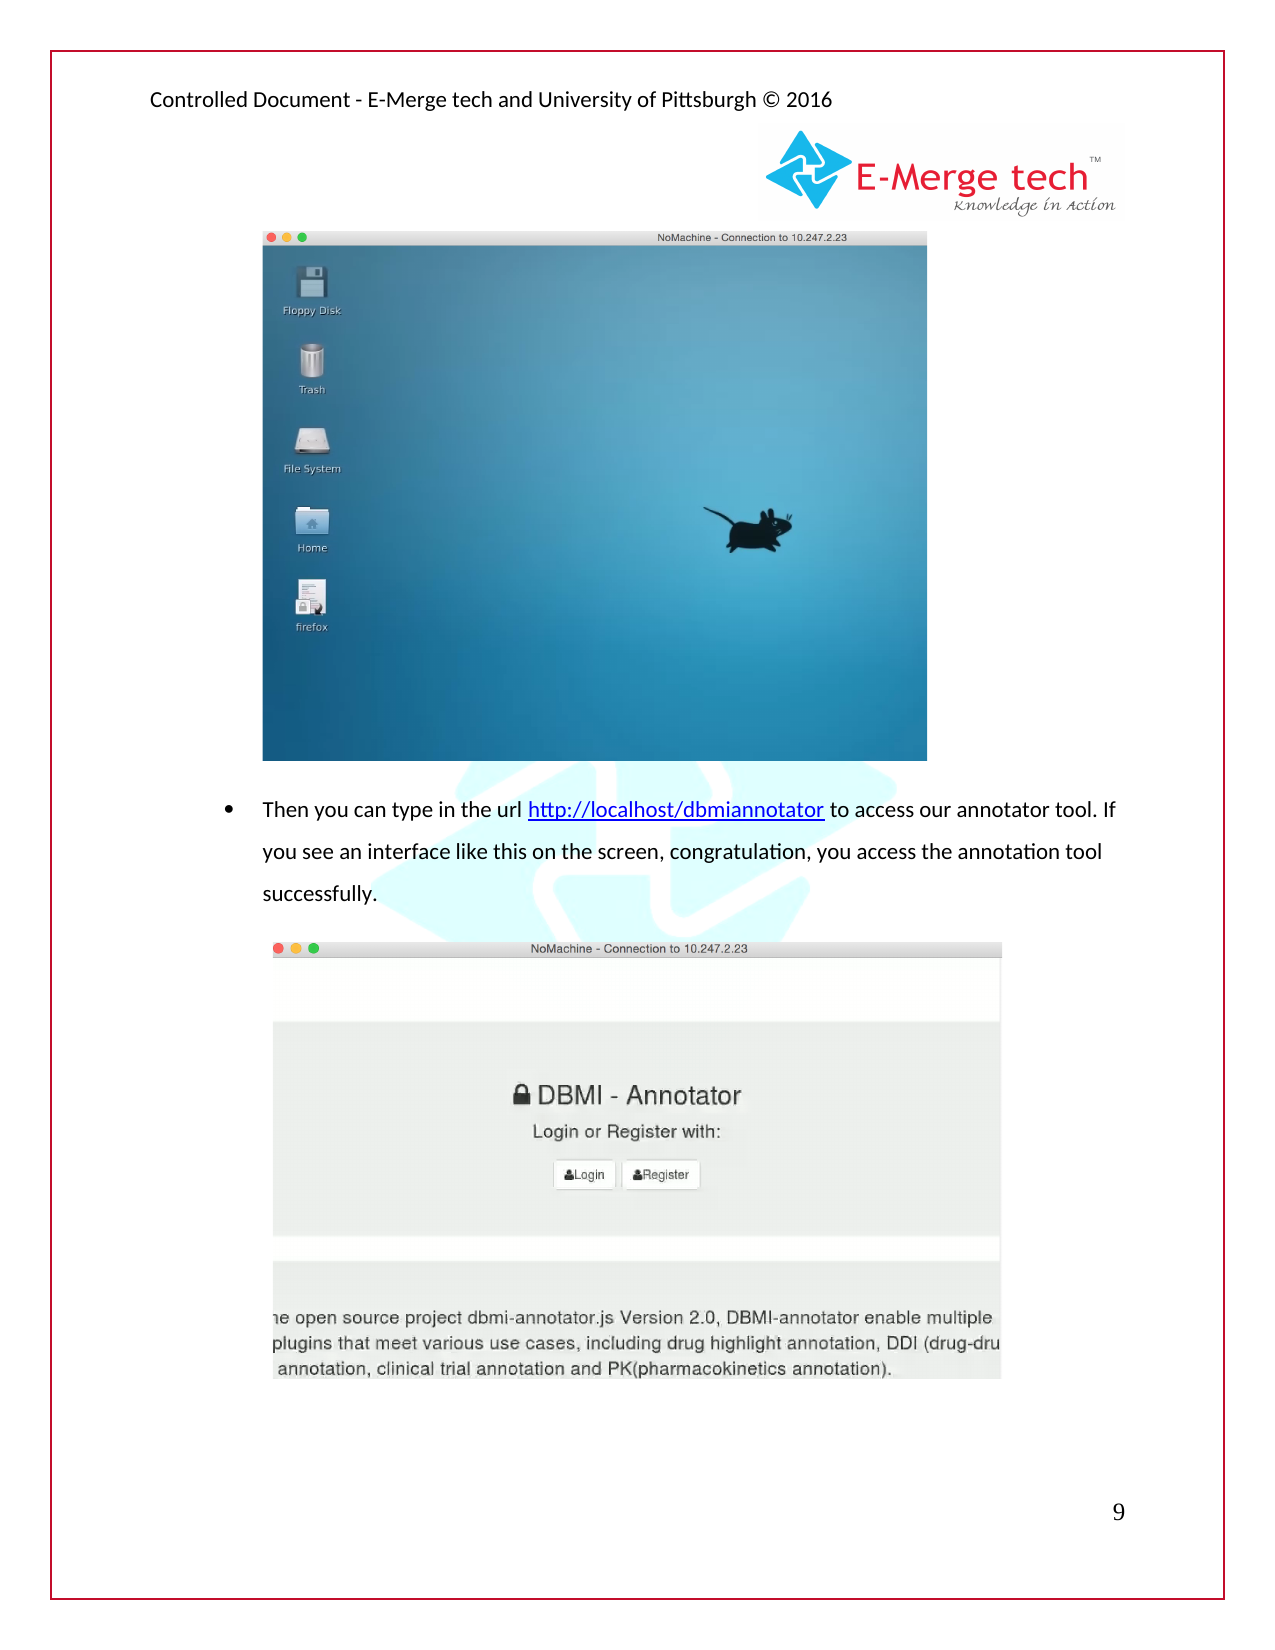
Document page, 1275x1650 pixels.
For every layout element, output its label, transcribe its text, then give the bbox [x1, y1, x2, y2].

picture [272, 942, 1003, 1379]
list Then you can type in the url http://localhost/dbmiannotator to access our annotator tool. If you see an interface like this on the screen, congratulation, you access the annotation tool successfully. [225, 795, 1125, 907]
picture [757, 123, 1125, 221]
picture [262, 231, 928, 761]
